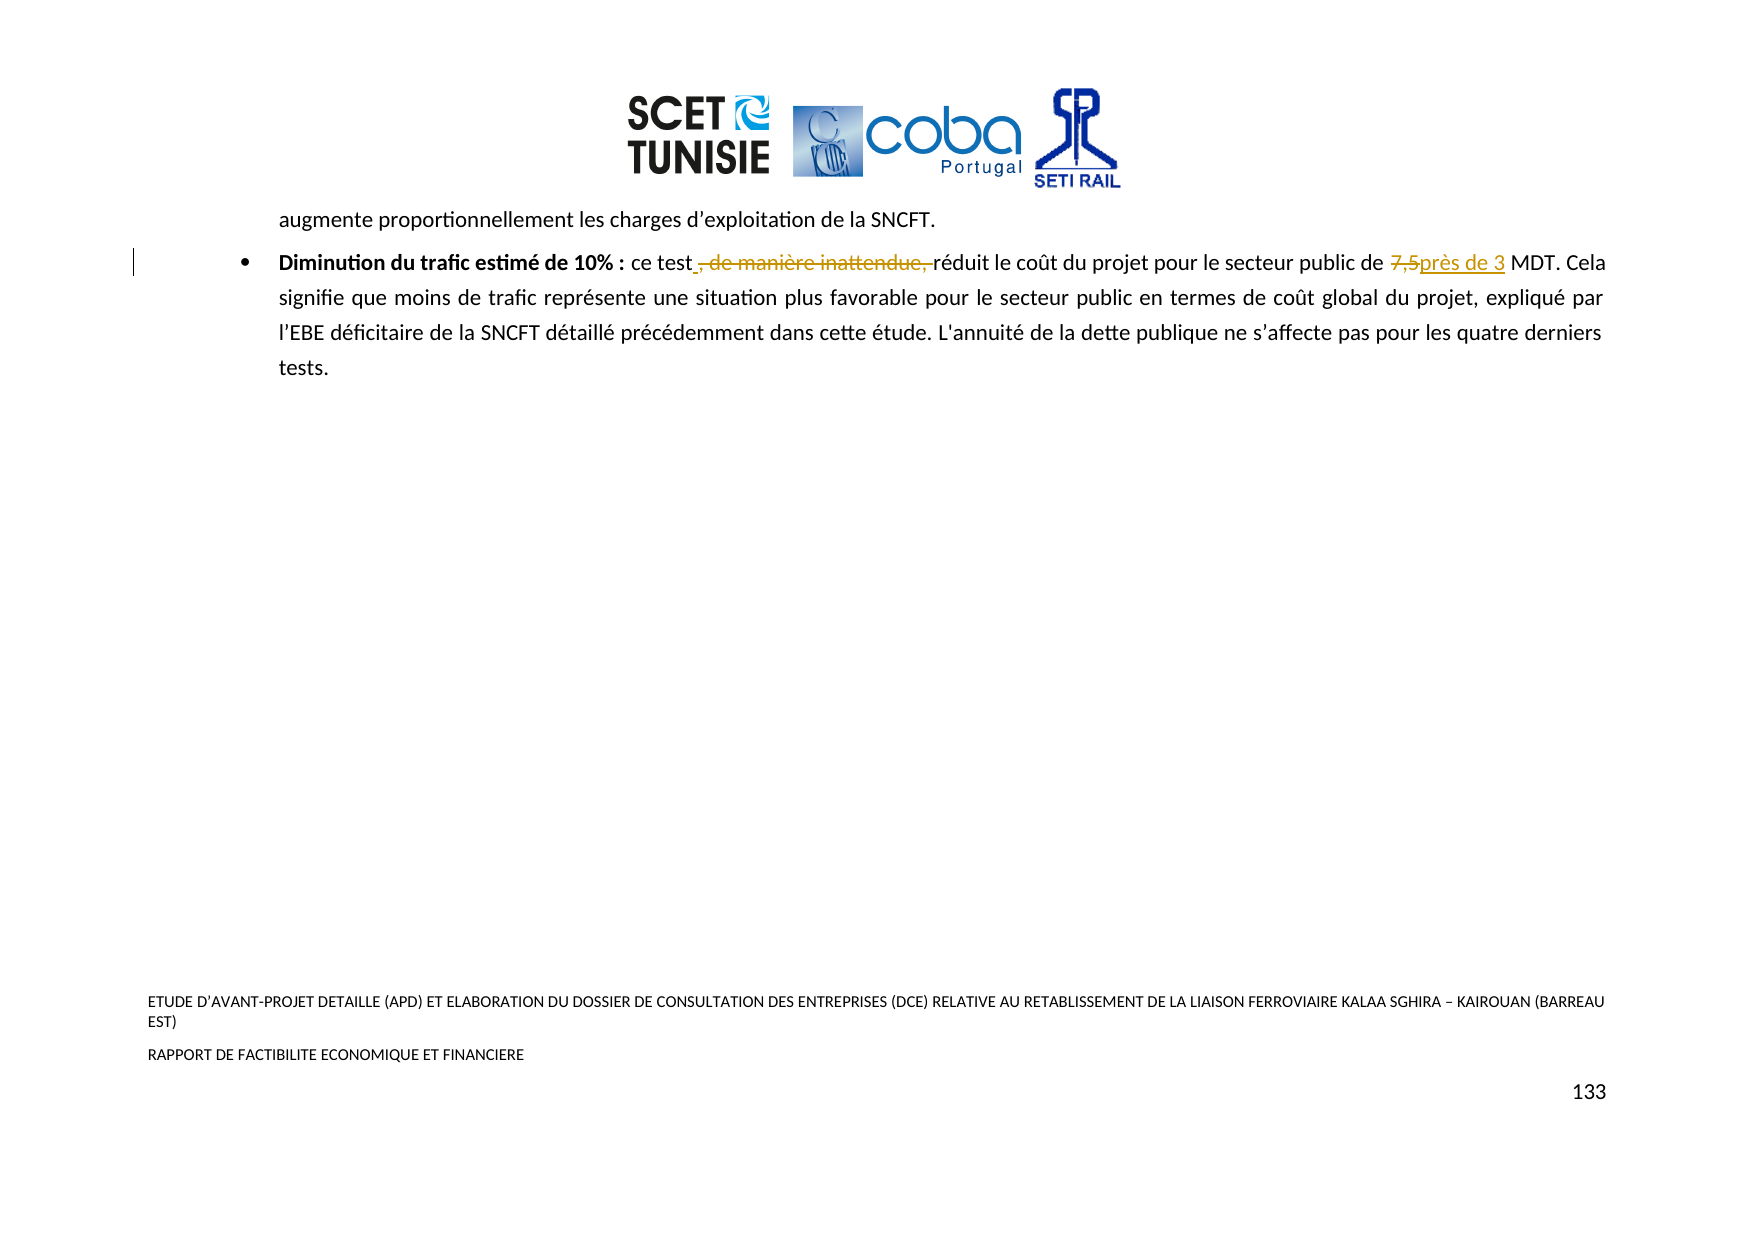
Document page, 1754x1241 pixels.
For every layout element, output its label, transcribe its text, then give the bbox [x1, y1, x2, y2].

list Diminution du trafic estimé de 10% : ce testréduit le coût du projet pour le secteur public de MDT. Cela signifie que moins de trafic représente une situation plus favorable pour le secteur public en termes de coût global du projet, expliqué par l’EBE déficitaire de la SNCFT détaillé précédemment dans cette étude. L'annuité de la dette publique ne s’affecte pas pour les quatre derniers tests.Top of Form [241, 248, 1606, 381]
picture [624, 86, 1123, 189]
